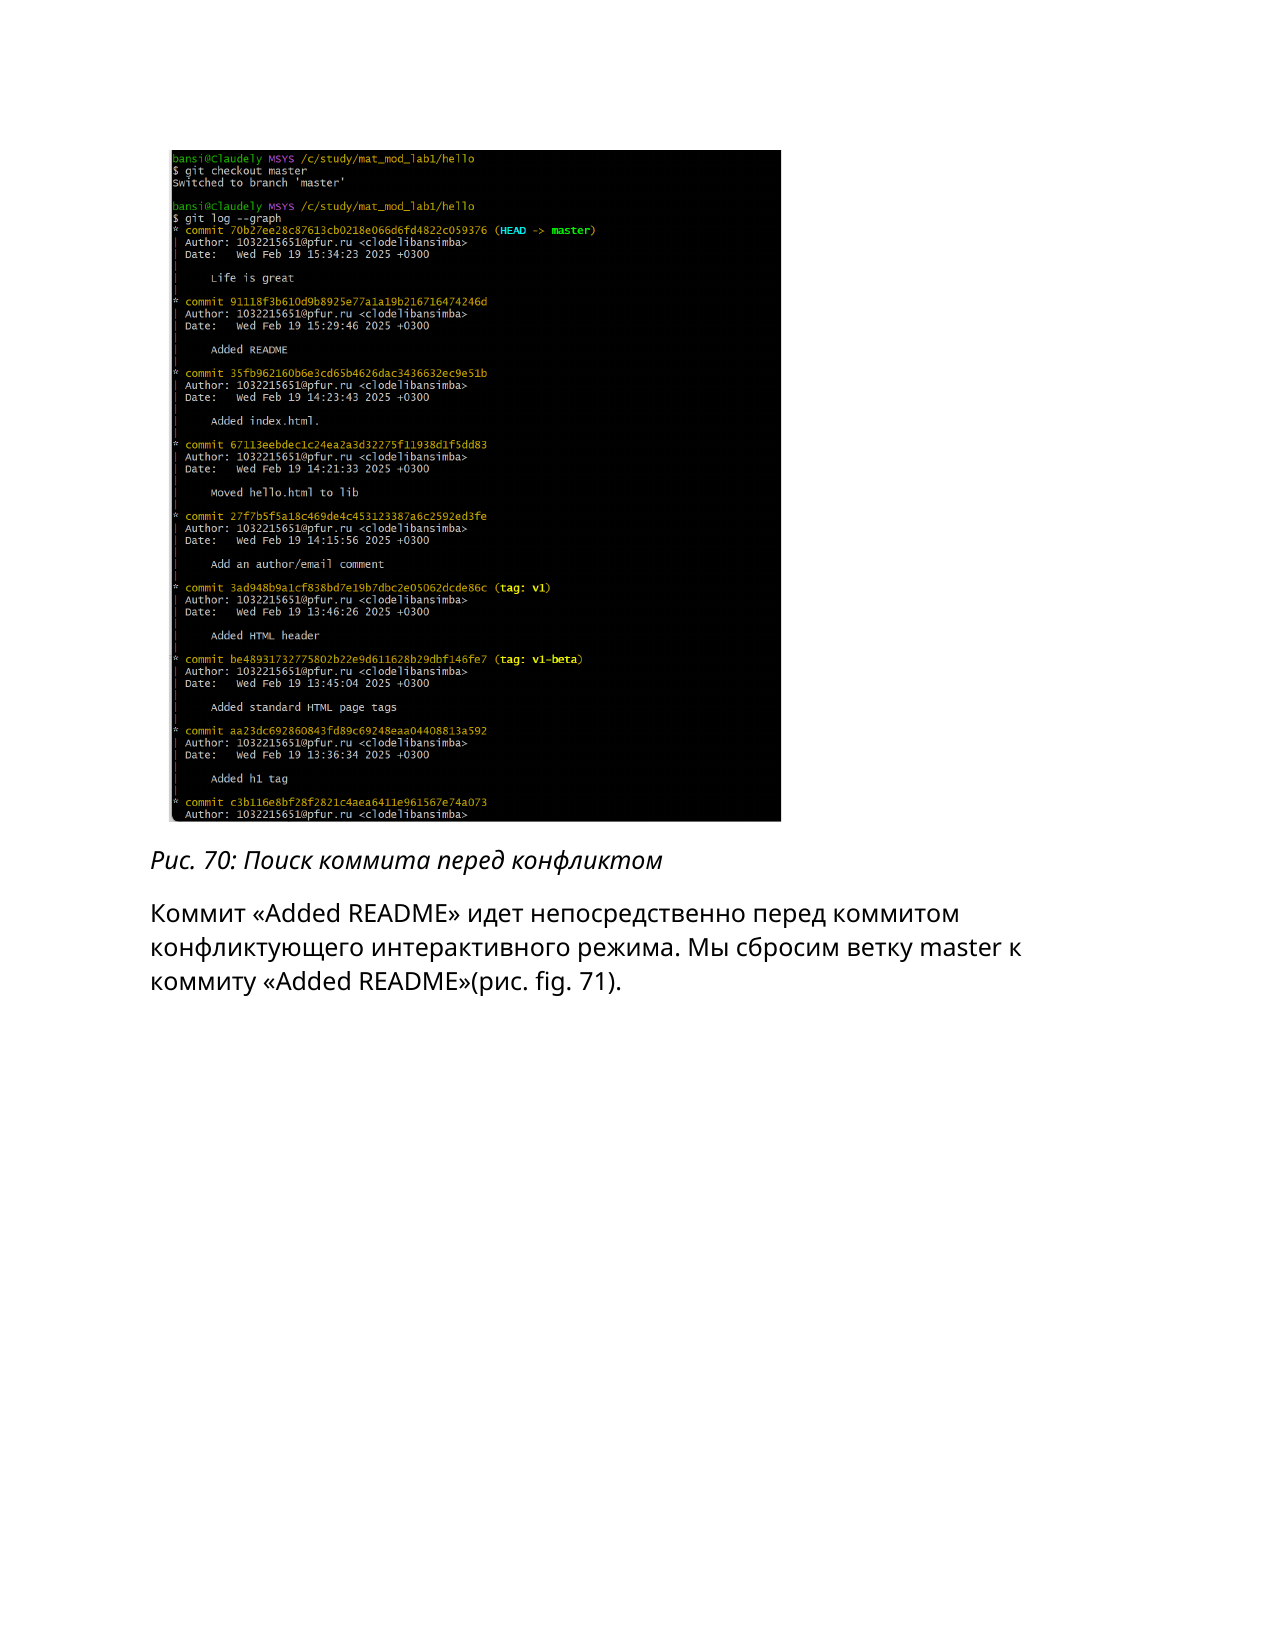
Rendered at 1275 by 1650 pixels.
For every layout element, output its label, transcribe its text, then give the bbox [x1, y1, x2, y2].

text Рис. 70: Поиск коммита перед конфликтом [150, 843, 1125, 877]
text Коммит «Added README» идет непосредственно перед коммитом конфликтующего интерактивного режима. Мы сбросим ветку master к коммиту «Added README»(рис. fig. 71). [150, 896, 1125, 998]
picture [168, 150, 782, 822]
